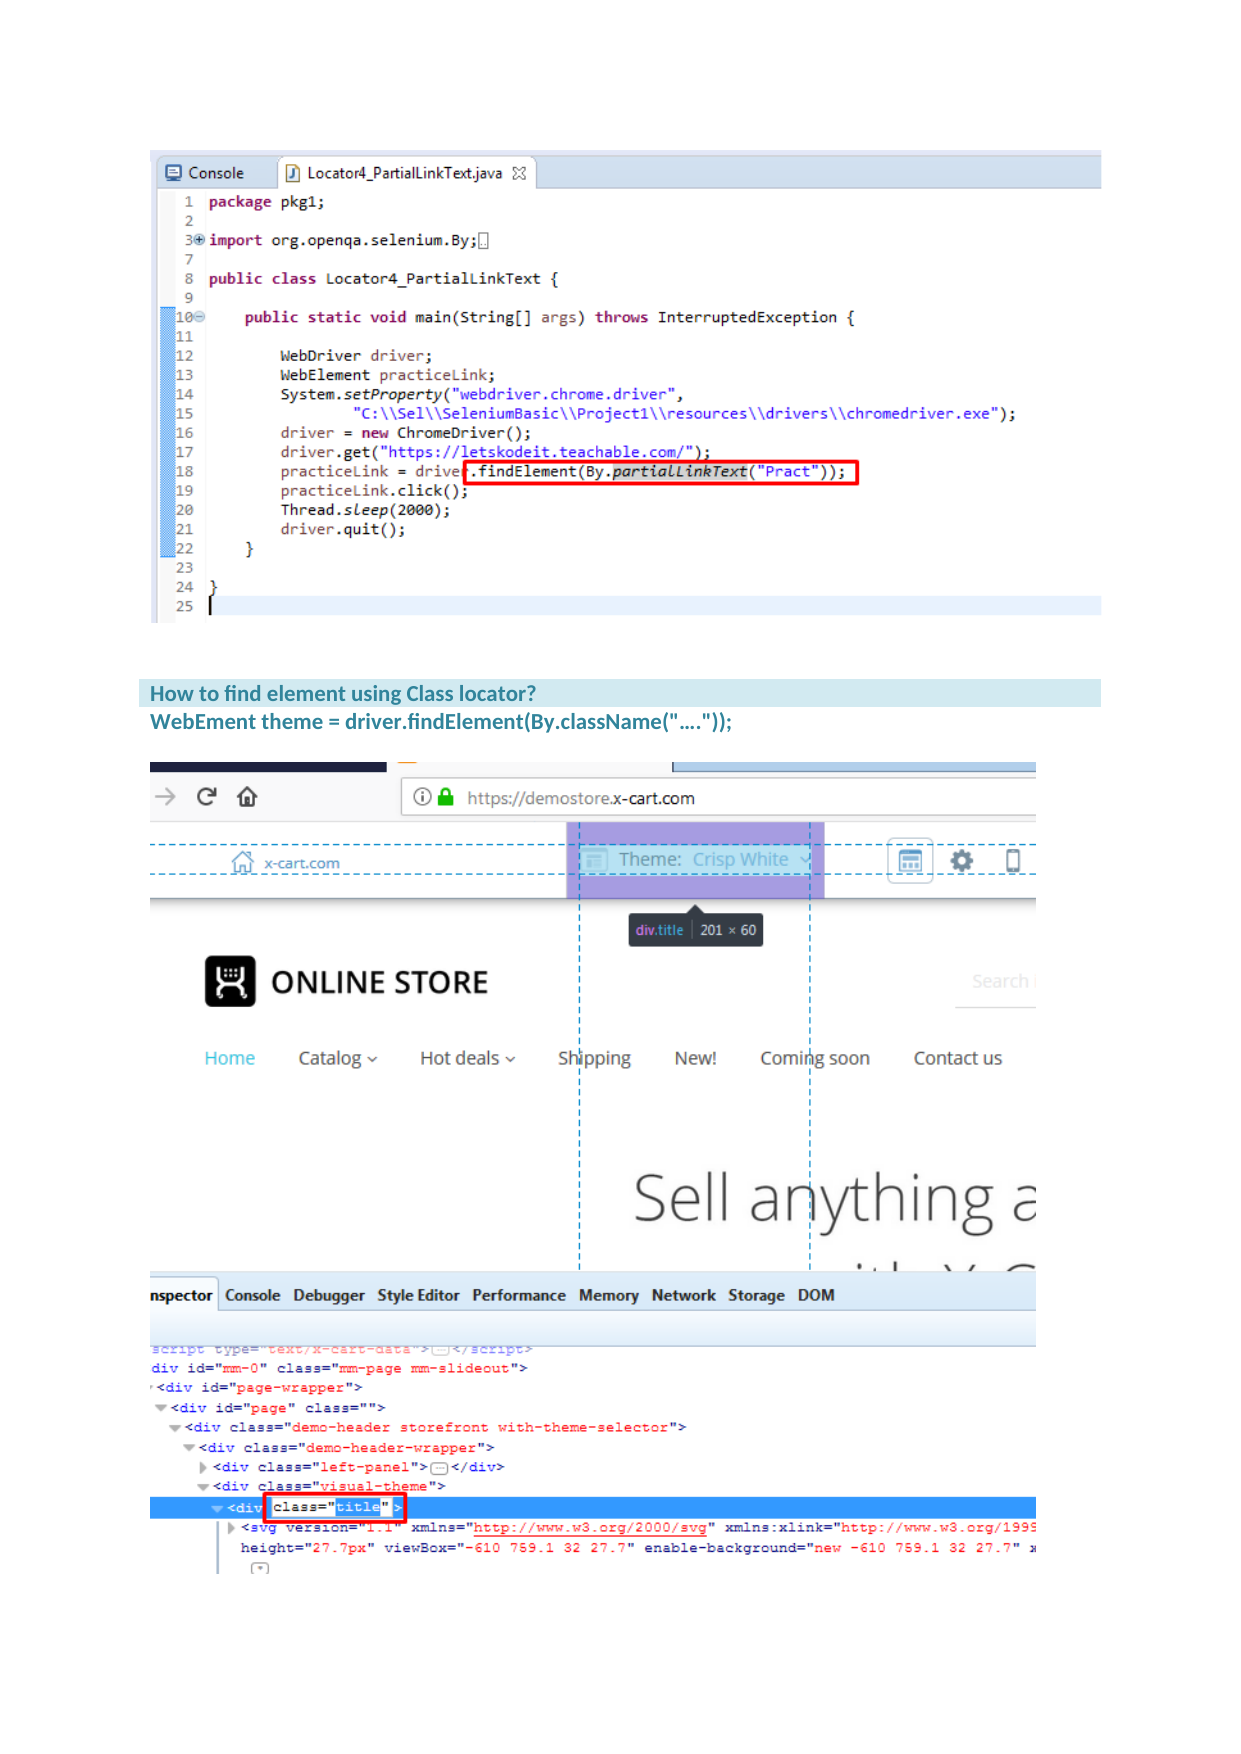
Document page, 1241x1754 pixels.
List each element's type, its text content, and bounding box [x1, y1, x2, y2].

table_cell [139, 150, 1101, 679]
picture [150, 762, 1036, 1574]
picture [150, 150, 1102, 623]
table_cell How to find element using Class locator? [139, 679, 1101, 707]
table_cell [139, 707, 1101, 1601]
